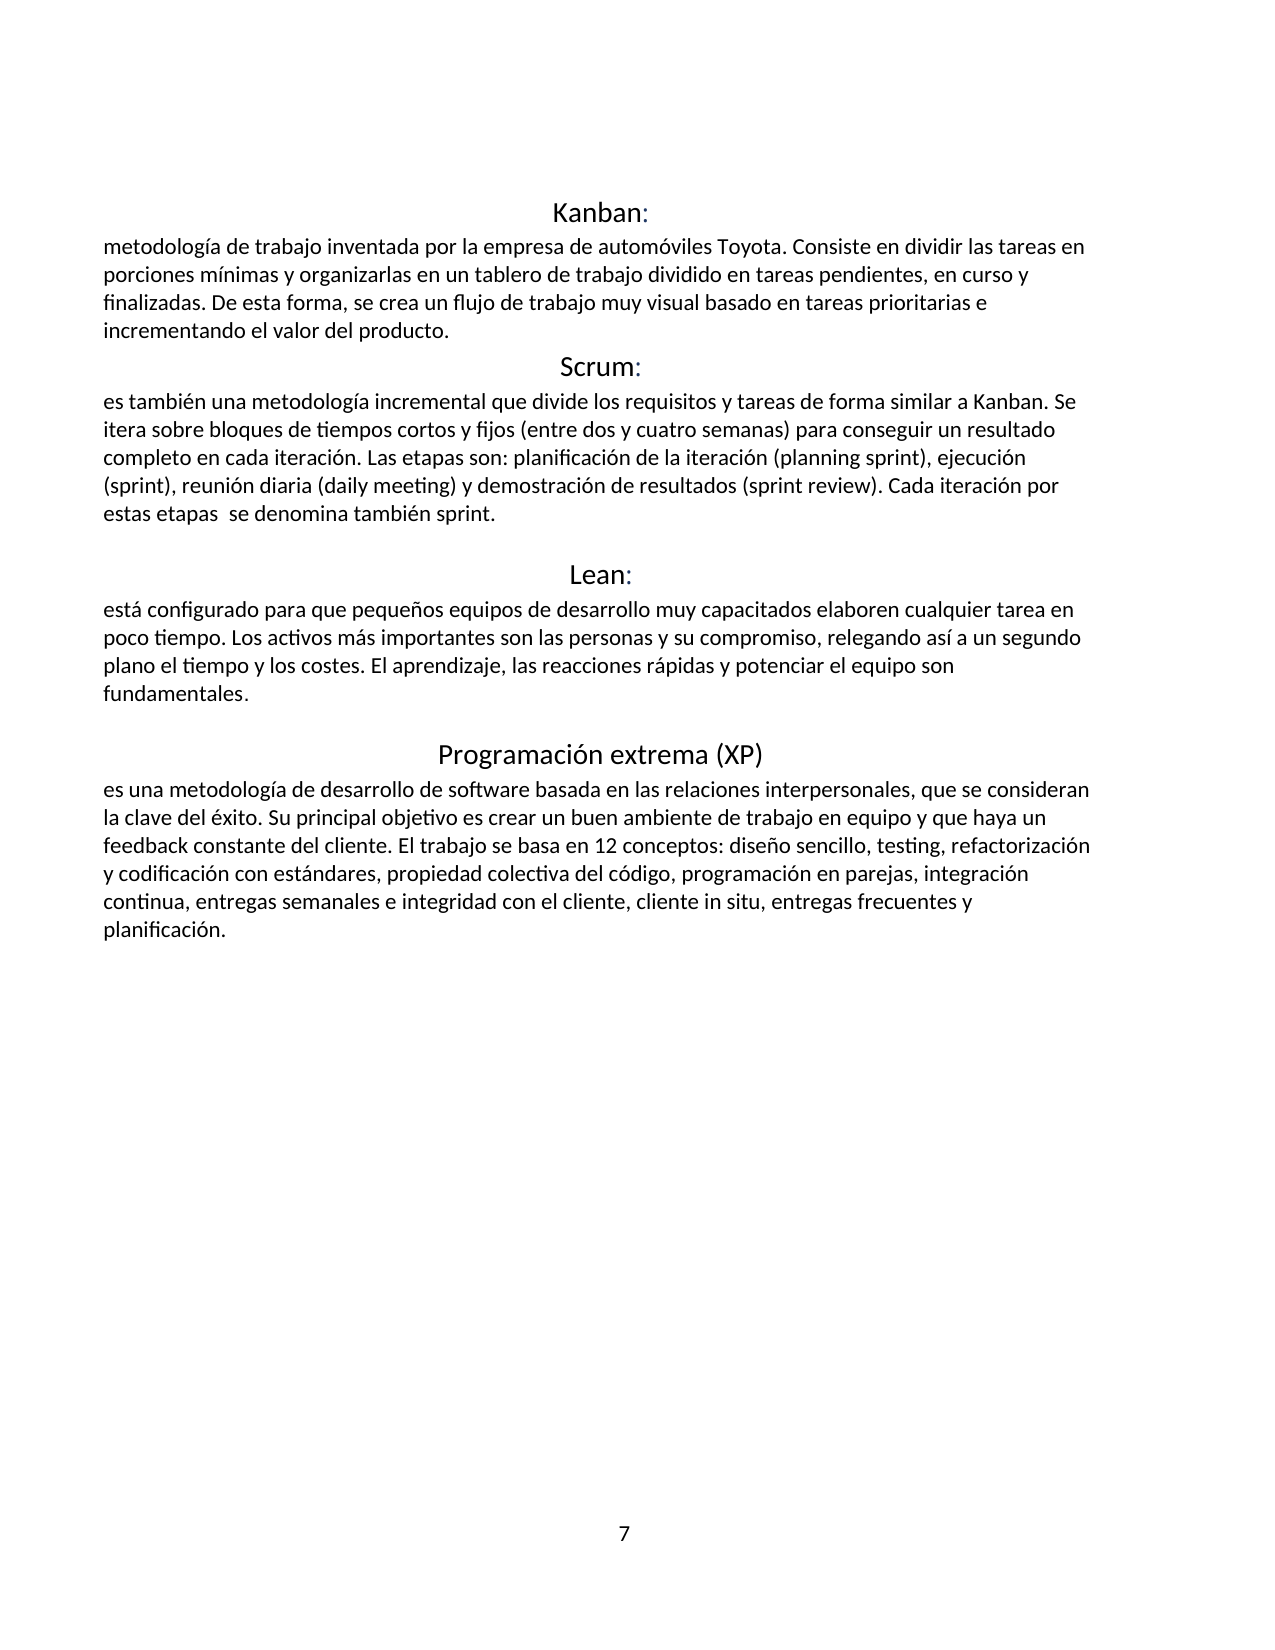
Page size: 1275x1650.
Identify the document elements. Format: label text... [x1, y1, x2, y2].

text está configurado para que pequeños equipos de desarrollo muy capacitados elaboren cualquier tarea en poco tiempo. Los activos más importantes son las personas y su compromiso, relegando así a un segundo plano el tiempo y los costes. El aprendizaje, las reacciones rápidas y potenciar el equipo son fundamentales. [103, 595, 1098, 707]
subtitle Kanban: [103, 194, 1098, 229]
subtitle Scrum: [103, 348, 1098, 384]
text es también una metodología incremental que divide los requisitos y tareas de forma similar a Kanban. Se itera sobre bloques de tiempos cortos y fijos (entre dos y cuatro semanas) para conseguir un resultado completo en cada iteración. Las etapas son: planificación de la iteración (planning sprint), ejecución (sprint), reunión diaria (daily meeting) y demostración de resultados (sprint review). Cada iteración por estas etapas se denomina también sprint. [103, 387, 1098, 527]
text metodología de trabajo inventada por la empresa de automóviles Toyota. Consiste en dividir las tareas en porciones mínimas y organizarlas en un tablero de trabajo dividido en tareas pendientes, en curso y finalizadas. De esta forma, se crea un flujo de trabajo muy visual basado en tareas prioritarias e incrementando el valor del producto. [103, 232, 1098, 344]
text es una metodología de desarrollo de software basada en las relaciones interpersonales, que se consideran la clave del éxito. Su principal objetivo es crear un buen ambiente de trabajo en equipo y que haya un feedback constante del cliente. El trabajo se basa en 12 conceptos: diseño sencillo, testing, refactorización y codificación con estándares, propiedad colectiva del código, programación en parejas, integración continua, entregas semanales e integridad con el cliente, cliente in situ, entregas frecuentes y planificación. [103, 775, 1098, 943]
subtitle Programación extrema (XP) [103, 736, 1098, 772]
subtitle Lean: [103, 556, 1098, 592]
